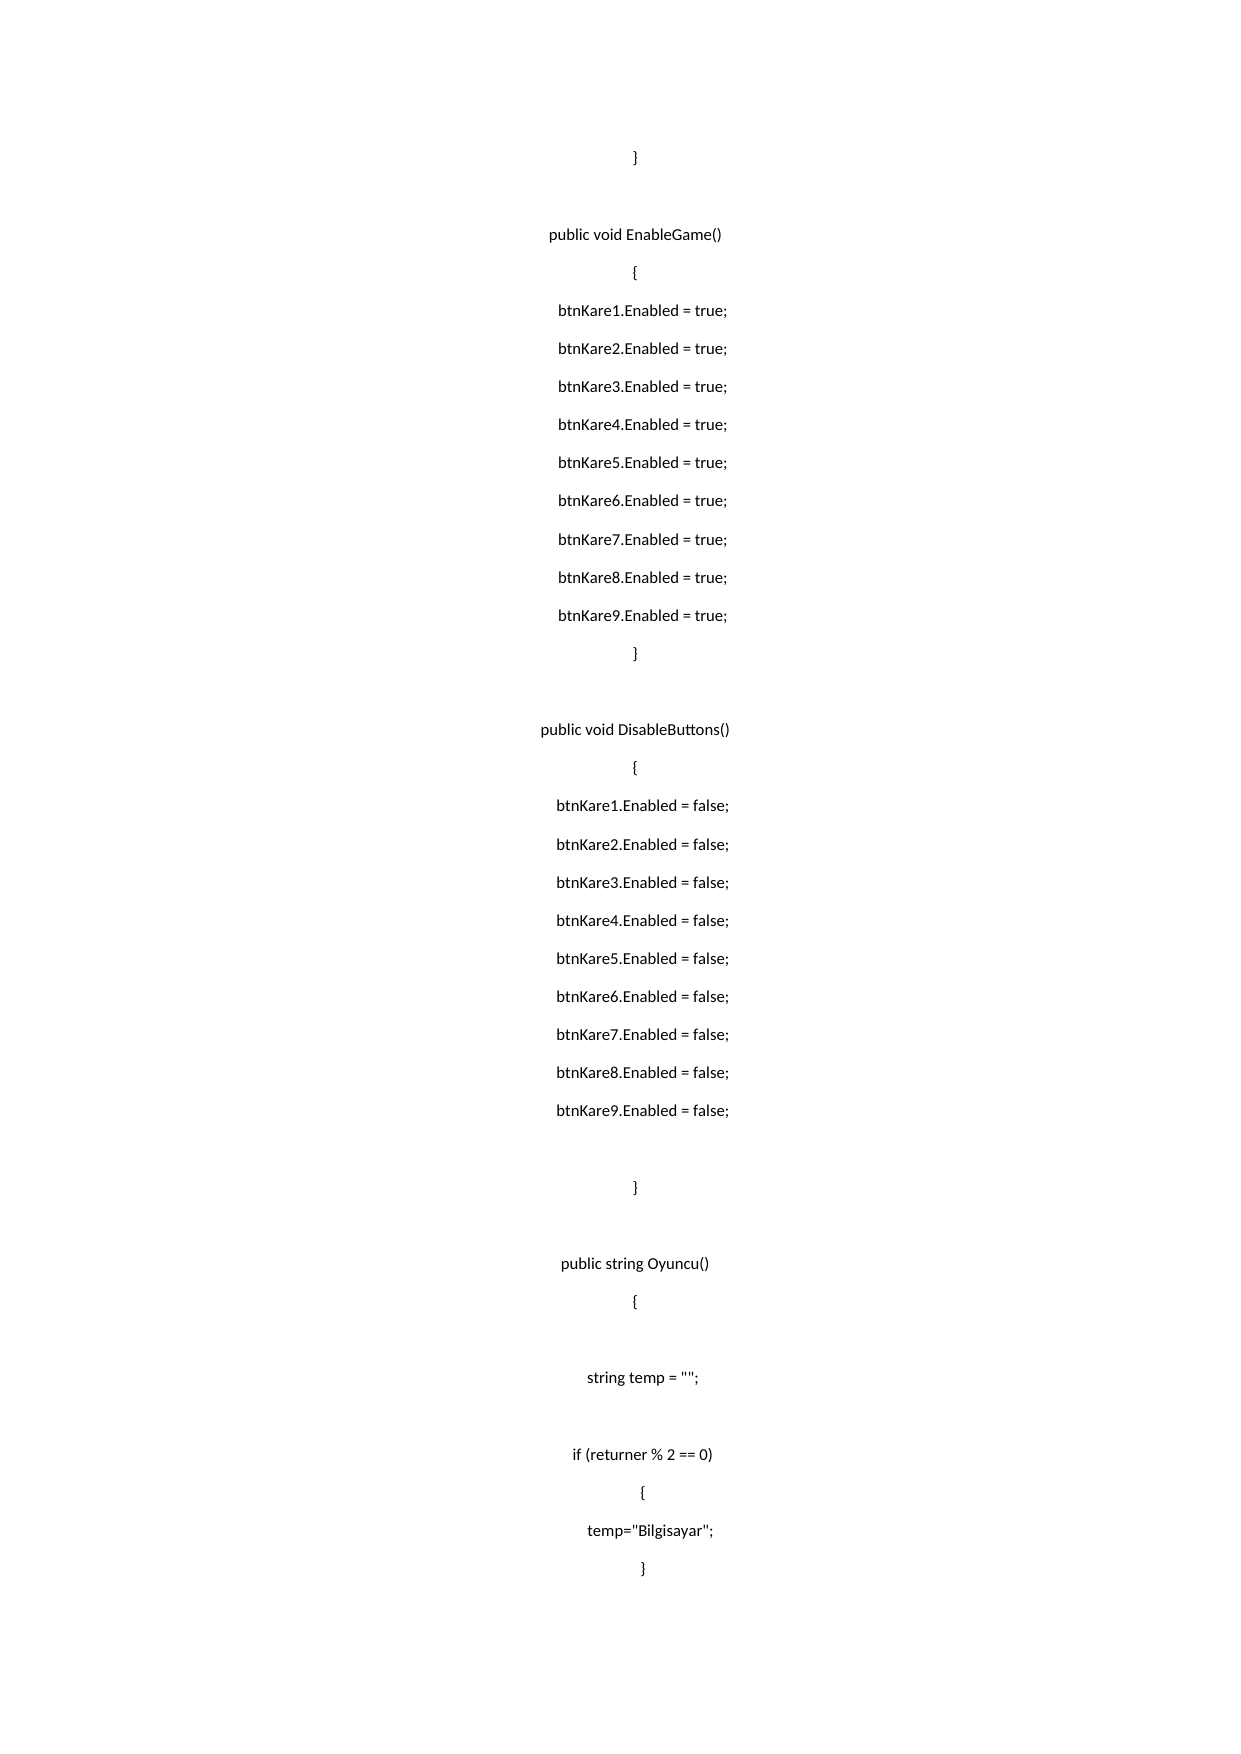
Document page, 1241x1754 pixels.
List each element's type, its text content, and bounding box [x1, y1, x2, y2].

text } [148, 1558, 1093, 1578]
text btnKare2.Enabled = true; [148, 338, 1093, 358]
text btnKare7.Enabled = false; [148, 1024, 1093, 1045]
text btnKare6.Enabled = true; [148, 491, 1093, 511]
text if (returner % 2 == 0) [148, 1444, 1093, 1464]
text temp="Bilgisayar"; [148, 1520, 1093, 1540]
text { [148, 1291, 1093, 1312]
text btnKare5.Enabled = false; [148, 948, 1093, 968]
text public void DisableButtons() [148, 719, 1093, 740]
text btnKare9.Enabled = false; [148, 1101, 1093, 1121]
text btnKare2.Enabled = false; [148, 834, 1093, 854]
text btnKare4.Enabled = false; [148, 910, 1093, 930]
text btnKare1.Enabled = true; [148, 300, 1093, 320]
text } [148, 148, 1093, 168]
text { [148, 758, 1093, 778]
text btnKare7.Enabled = true; [148, 529, 1093, 549]
text btnKare8.Enabled = true; [148, 567, 1093, 587]
text public string Oyuncu() [148, 1253, 1093, 1273]
text btnKare1.Enabled = false; [148, 796, 1093, 816]
text btnKare3.Enabled = true; [148, 376, 1093, 397]
text btnKare6.Enabled = false; [148, 986, 1093, 1007]
text btnKare5.Enabled = true; [148, 453, 1093, 473]
text } [148, 1177, 1093, 1197]
text } [148, 643, 1093, 663]
text { [148, 1482, 1093, 1502]
text btnKare9.Enabled = true; [148, 605, 1093, 625]
text { [148, 262, 1093, 282]
text string temp = ""; [148, 1368, 1093, 1388]
text btnKare4.Enabled = true; [148, 414, 1093, 435]
text public void EnableGame() [148, 224, 1093, 244]
text btnKare8.Enabled = false; [148, 1063, 1093, 1083]
text btnKare3.Enabled = false; [148, 872, 1093, 892]
